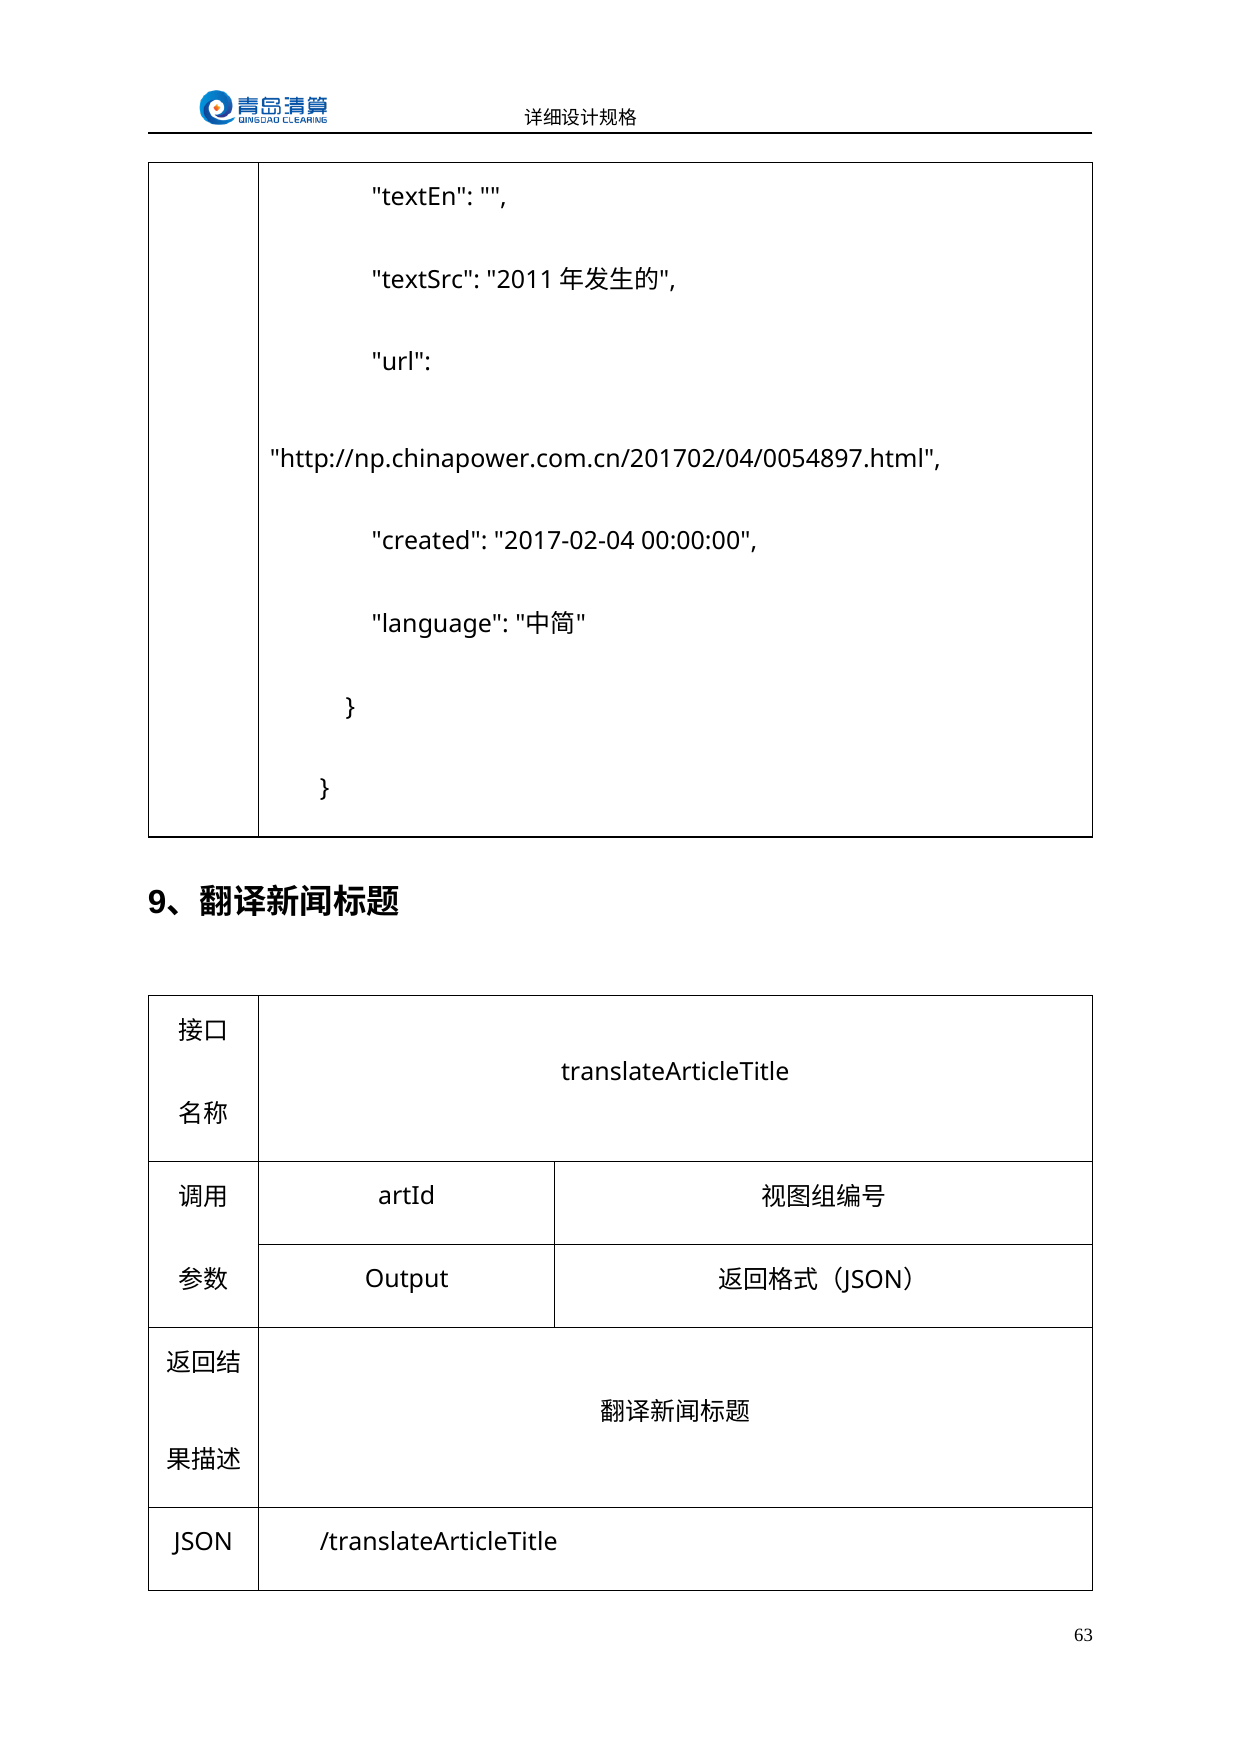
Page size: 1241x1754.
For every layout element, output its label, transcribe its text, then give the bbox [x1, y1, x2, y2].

table_cell JSON [149, 1508, 258, 1590]
table_cell 翻译新闻标题 [259, 1328, 1092, 1507]
picture [197, 88, 327, 125]
table_cell /translateArticleTitle [259, 1508, 1092, 1590]
table_cell 视图组编号 [555, 1162, 1092, 1244]
table_cell artId [259, 1162, 554, 1244]
table_header 接口 名称 [149, 996, 258, 1161]
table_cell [259, 163, 1092, 836]
table_header translateArticleTitle [259, 996, 1092, 1161]
table_cell 调用 参数 [149, 1162, 258, 1327]
table_cell Output [259, 1245, 554, 1327]
table_cell 返回格式（JSON） [555, 1245, 1092, 1327]
subtitle 9、翻译新闻标题 [148, 867, 1092, 932]
table_cell 返回结果描述 [149, 1328, 258, 1507]
